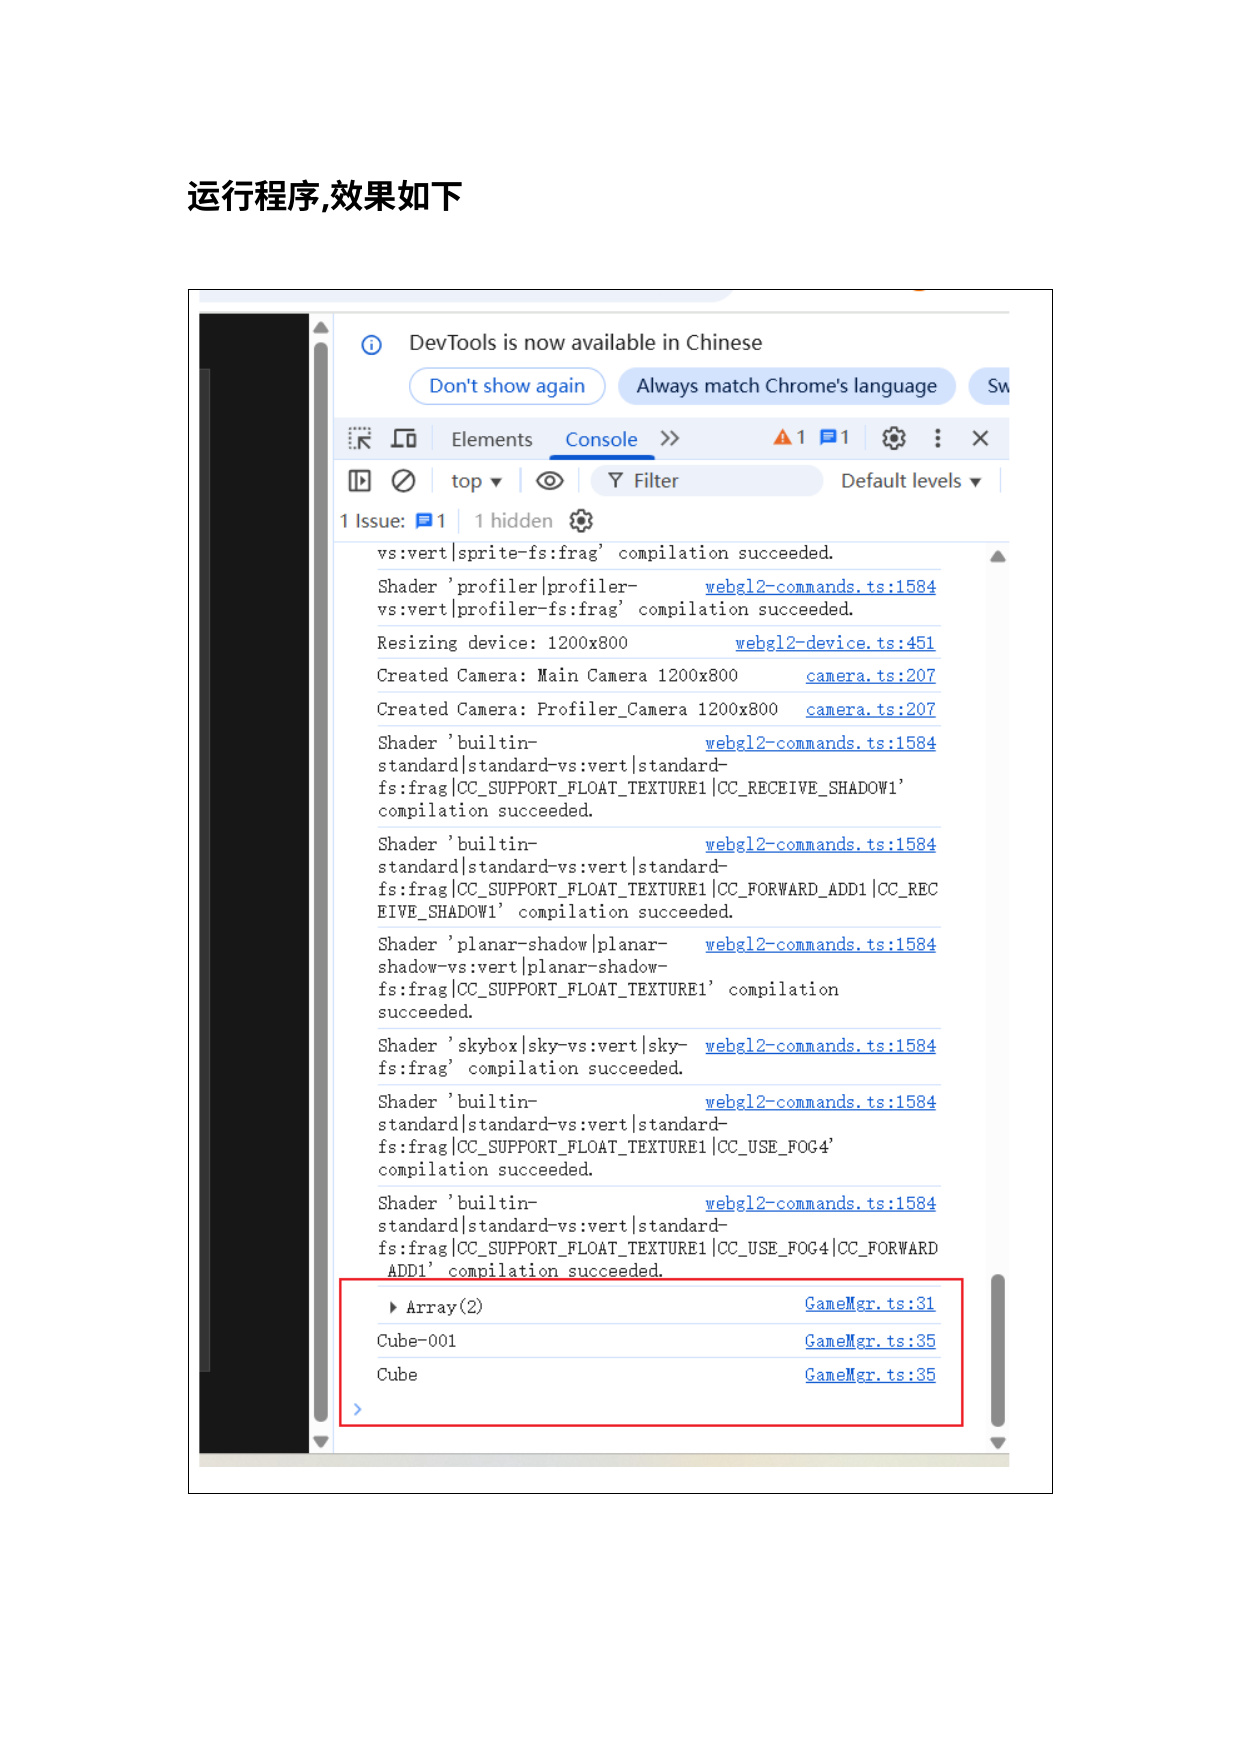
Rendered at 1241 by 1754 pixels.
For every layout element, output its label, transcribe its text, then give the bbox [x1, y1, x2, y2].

table_header [189, 290, 1052, 1493]
picture [199, 290, 1010, 1467]
subtitle 运行程序,效果如下 [187, 162, 1053, 227]
